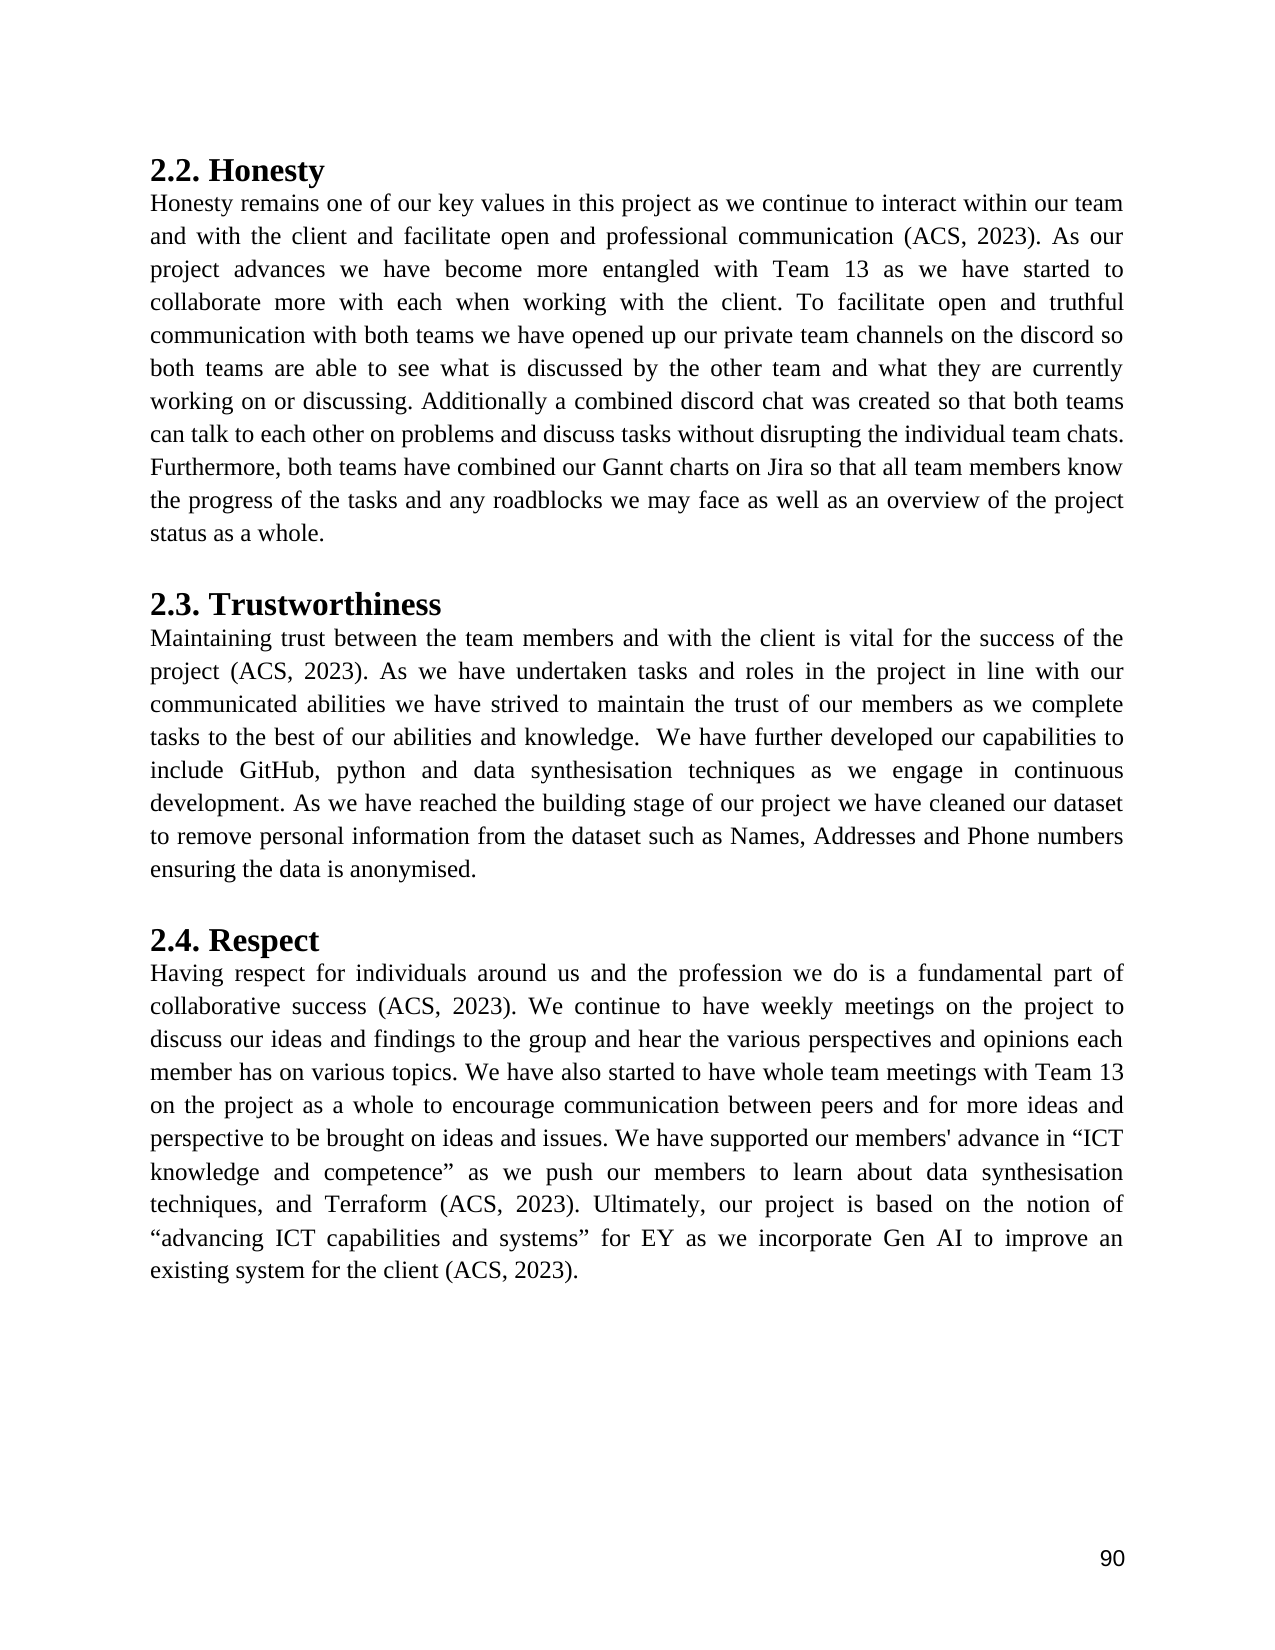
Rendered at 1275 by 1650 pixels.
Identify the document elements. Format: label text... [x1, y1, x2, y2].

text Honesty remains one of our key values in this project as we continue to interact within our team and with the client and facilitate open and professional communication (ACS, 2023). As our project advances we have become more entangled with Team 13 as we have started to collaborate more with each when working with the client. To facilitate open and truthful communication with both teams we have opened up our private team channels on the discord so both teams are able to see what is discussed by the other team and what they are currently working on or discussing. Additionally a combined discord chat was created so that both teams can talk to each other on problems and discuss tasks without disrupting the individual team chats. Furthermore, both teams have combined our Gannt charts on Jira so that all team members know the progress of the tasks and any roadblocks we may face as well as an overview of the project status as a whole. [150, 188, 1125, 547]
text Maintaining trust between the team members and with the client is vital for the success of the project (ACS, 2023). As we have undertaken tasks and roles in the project in line with our communicated abilities we have strived to maintain the trust of our members as we complete tasks to the best of our abilities and knowledge. We have further developed our capabilities to include GitHub, python and data synthesisation techniques as we engage in continuous development. As we have reached the building stage of our project we have cleaned our dataset to remove personal information from the dataset such as Names, Addresses and Phone numbers ensuring the data is anonymised. [150, 623, 1125, 883]
subtitle 2.2. Honesty [150, 150, 1125, 188]
subtitle 2.4. Respect [150, 920, 1125, 958]
subtitle 2.3. Trustworthiness [150, 584, 1125, 623]
text Having respect for individuals around us and the profession we do is a fundamental part of collaborative success (ACS, 2023). We continue to have weekly meetings on the project to discuss our ideas and findings to the group and hear the various perspectives and opinions each member has on various topics. We have also started to have whole team meetings with Team 13 on the project as a whole to encourage communication between peers and for more ideas and perspective to be brought on ideas and issues. We have supported our members' advance in “ICT knowledge and competence” as we push our members to learn about data synthesisation techniques, and Terraform (ACS, 2023). Ultimately, our project is based on the notion of “advancing ICT capabilities and systems” for EY as we incorporate Gen AI to improve an existing system for the client (ACS, 2023). [150, 958, 1125, 1284]
